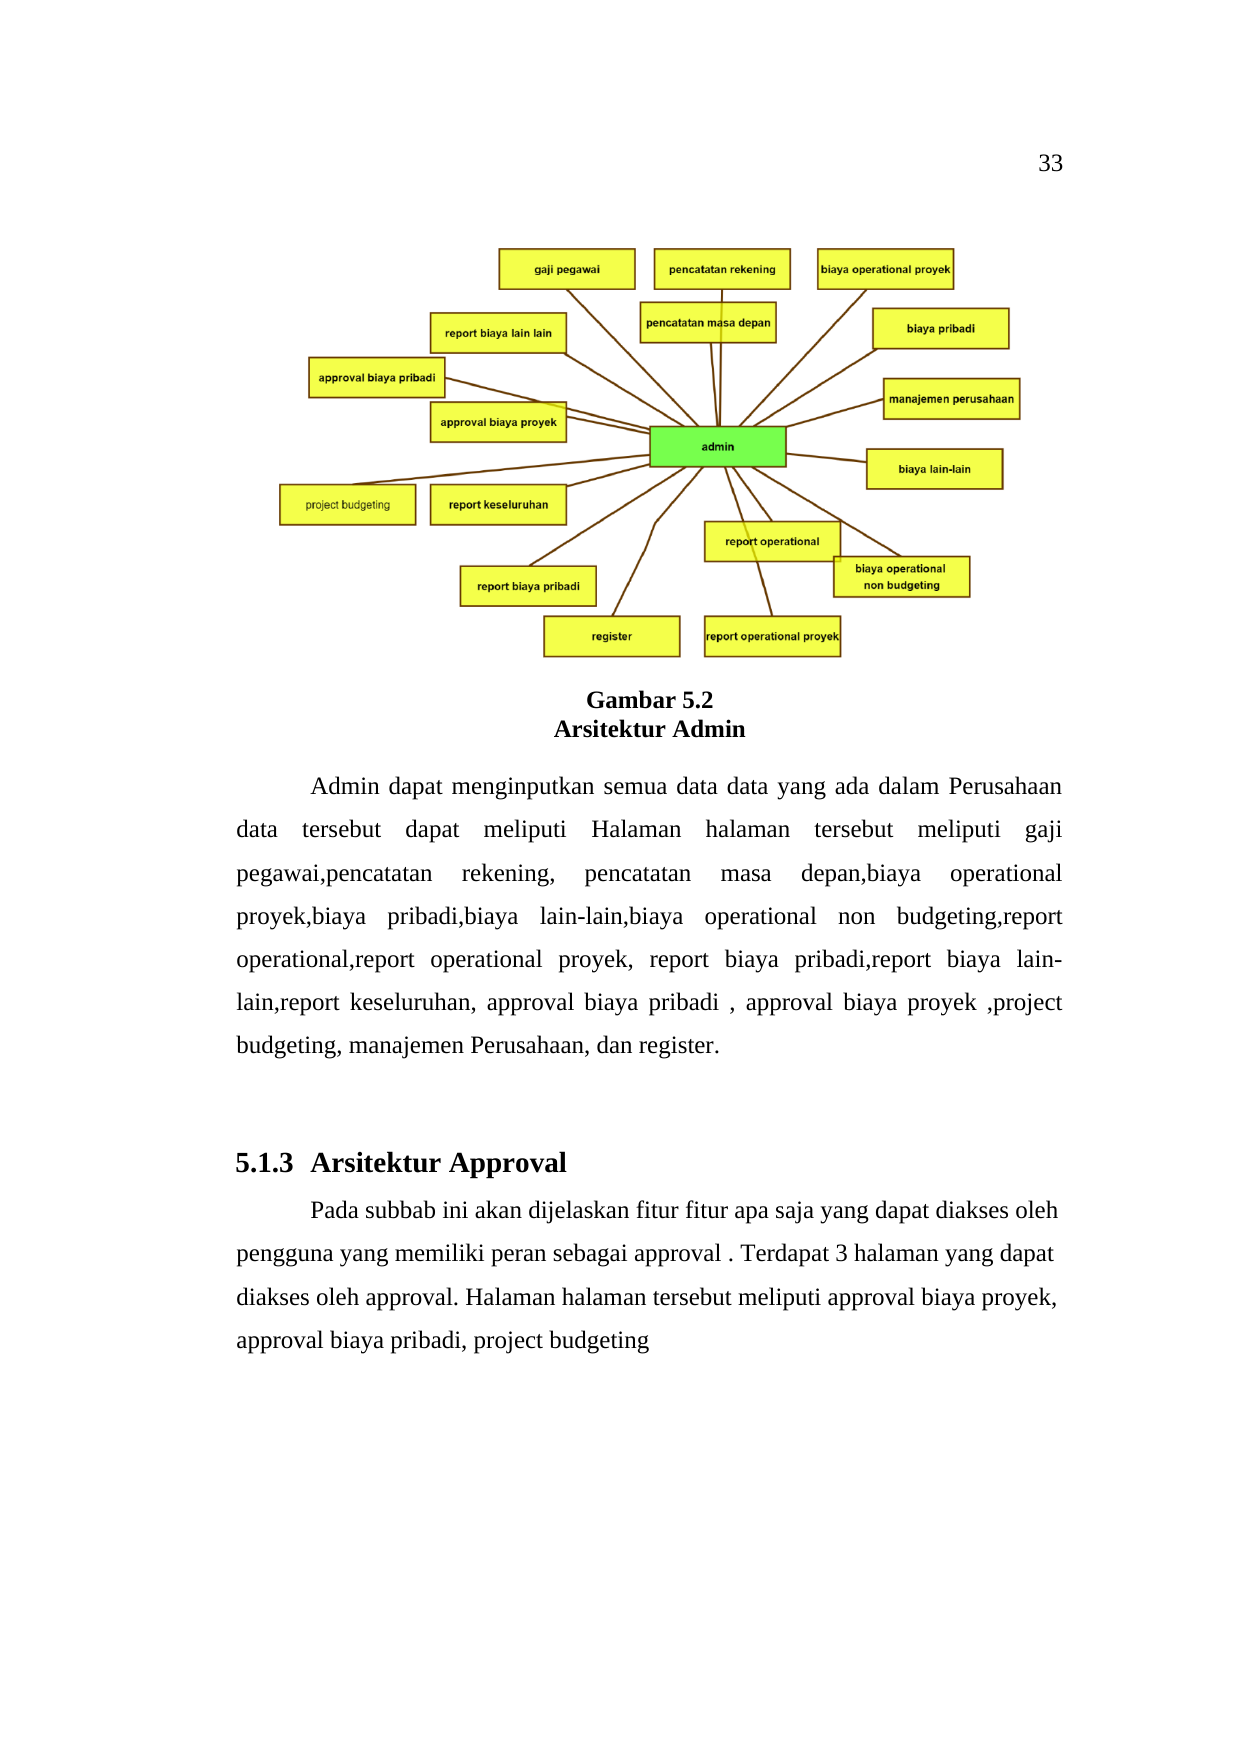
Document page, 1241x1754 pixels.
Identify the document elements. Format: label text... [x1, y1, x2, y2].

text Gambar 5.2 Arsitektur Admin [236, 685, 1063, 743]
text Admin dapat menginputkan semua data data yang ada dalam Perusahaan data tersebut dapat meliputi Halaman halaman tersebut meliputi gaji pegawai,pencatatan rekening, pencatatan masa depan,biaya operational proyek,biaya pribadi,biaya lain-lain,biaya operational non budgeting,report operational,report operational proyek, report biaya pribadi,report biaya lain-lain,report keseluruhan, approval biaya pribadi , approval biaya proyek ,project budgeting, manajemen Perusahaan, dan register. [236, 771, 1063, 1059]
picture [267, 236, 1032, 669]
text Pada subbab ini akan dijelaskan fitur fitur apa saja yang dapat diakses oleh pengguna yang memiliki peran sebagai approval . Terdapat 3 halaman yang dapat diakses oleh approval. Halaman halaman tersebut meliputi approval biaya proyek, approval biaya pribadi, project budgeting [236, 1195, 1063, 1353]
list Arsitektur Approval [235, 1145, 1063, 1179]
